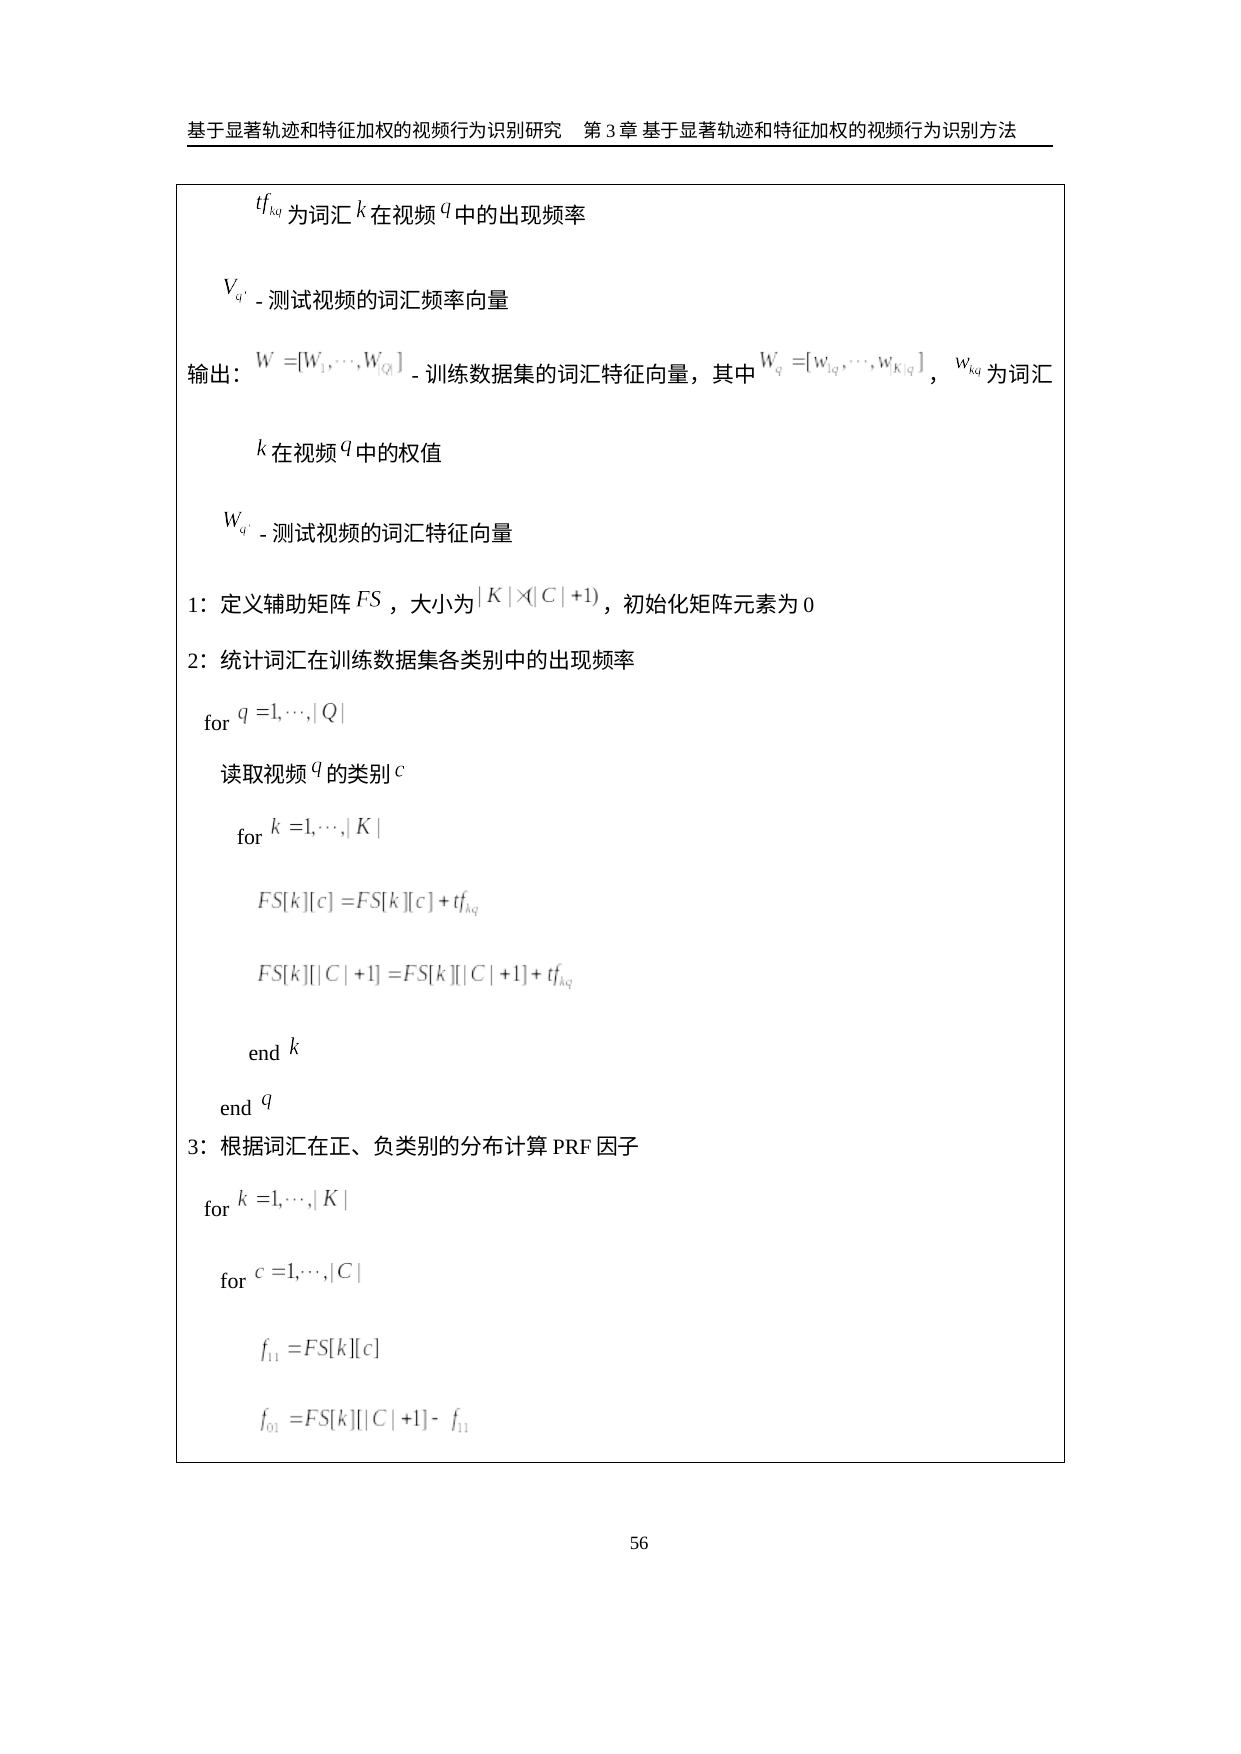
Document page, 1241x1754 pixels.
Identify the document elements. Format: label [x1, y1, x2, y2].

table_cell [177, 185, 1064, 1462]
